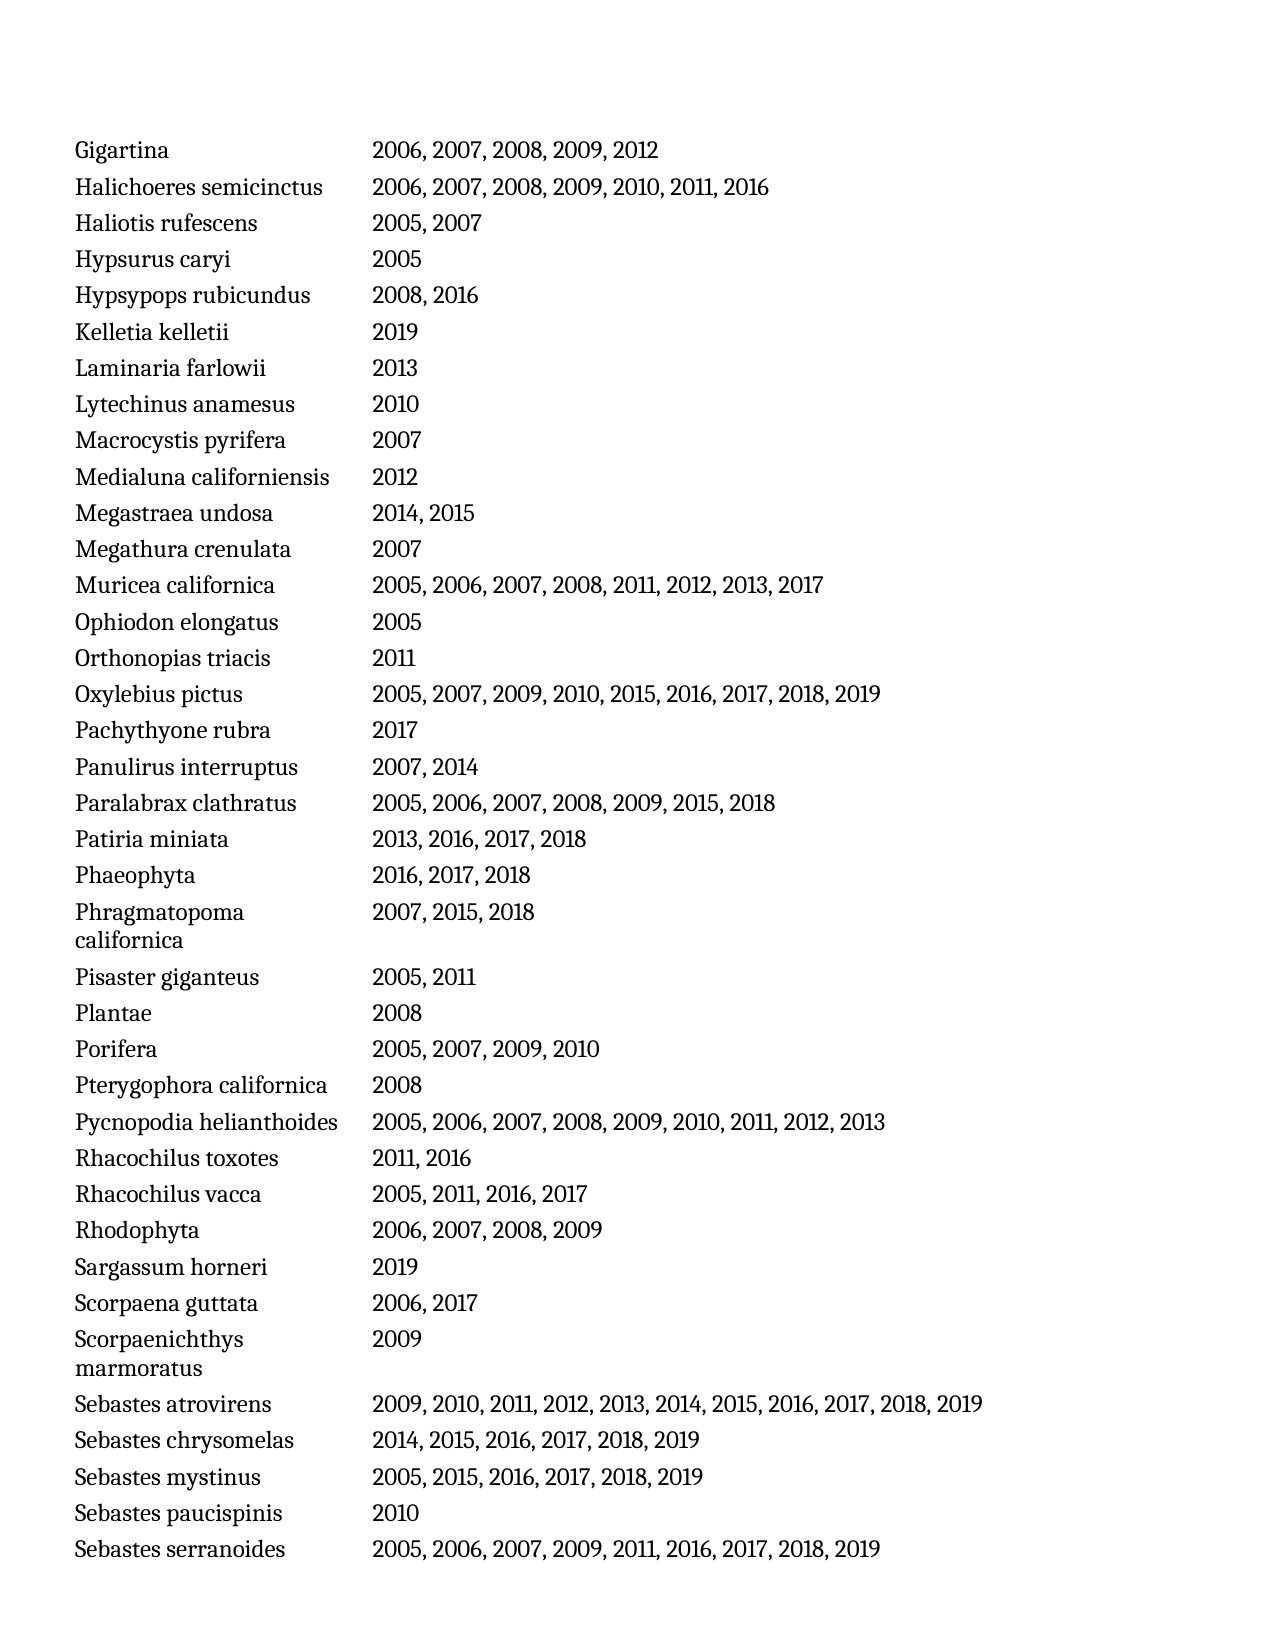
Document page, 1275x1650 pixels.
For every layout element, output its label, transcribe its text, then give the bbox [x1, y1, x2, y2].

table_cell Gigartina [64, 133, 361, 169]
table_cell Sebastes serranoides [64, 1531, 361, 1567]
table_cell Scorpaena guttata [64, 1285, 361, 1321]
table_cell Sargassum horneri [64, 1249, 361, 1285]
table_cell Plantae [64, 995, 361, 1031]
table_cell Rhacochilus toxotes [64, 1140, 361, 1176]
table_cell Hypsypops rubicundus [64, 278, 361, 314]
table_cell 2019 [361, 314, 1189, 350]
table_cell 2014, 2015 [361, 495, 1189, 531]
table_cell 2014, 2015, 2016, 2017, 2018, 2019 [361, 1423, 1189, 1459]
table_cell 2007 [361, 531, 1189, 567]
table_cell 2005, 2007, 2009, 2010 [361, 1031, 1189, 1067]
table_cell 2006, 2007, 2008, 2009, 2012 [361, 133, 1189, 169]
table_cell Muricea californica [64, 568, 361, 604]
table_cell 2005 [361, 241, 1189, 277]
table_cell Haliotis rufescens [64, 205, 361, 241]
table_cell Scorpaenichthys marmoratus [64, 1321, 361, 1386]
table_cell 2008, 2016 [361, 278, 1189, 314]
table_cell Porifera [64, 1031, 361, 1067]
table_cell 2007 [361, 423, 1189, 459]
table_cell 2007, 2014 [361, 749, 1189, 785]
table_cell Sebastes mystinus [64, 1459, 361, 1495]
table_cell 2012 [361, 459, 1189, 495]
table_cell 2007, 2015, 2018 [361, 894, 1189, 959]
table_cell Phaeophyta [64, 858, 361, 894]
table_cell 2005, 2006, 2007, 2008, 2009, 2015, 2018 [361, 785, 1189, 821]
table_cell Panulirus interruptus [64, 749, 361, 785]
table_cell 2005, 2007 [361, 205, 1189, 241]
table_cell Sebastes chrysomelas [64, 1423, 361, 1459]
table_cell 2005 [361, 604, 1189, 640]
table_cell Laminaria farlowii [64, 350, 361, 386]
table_cell 2005, 2007, 2009, 2010, 2015, 2016, 2017, 2018, 2019 [361, 676, 1189, 712]
table_cell Macrocystis pyrifera [64, 423, 361, 459]
table_cell 2005, 2006, 2007, 2008, 2009, 2010, 2011, 2012, 2013 [361, 1104, 1189, 1140]
table_cell 2006, 2007, 2008, 2009, 2010, 2011, 2016 [361, 169, 1189, 205]
table_cell Pachythyone rubra [64, 713, 361, 749]
table_cell 2005, 2006, 2007, 2009, 2011, 2016, 2017, 2018, 2019 [361, 1531, 1189, 1567]
table_cell 2010 [361, 386, 1189, 422]
table_cell 2005, 2011 [361, 959, 1189, 995]
table_cell 2017 [361, 713, 1189, 749]
table_cell Rhodophyta [64, 1213, 361, 1249]
table_cell 2006, 2007, 2008, 2009 [361, 1213, 1189, 1249]
table_cell Patiria miniata [64, 821, 361, 857]
table_cell Rhacochilus vacca [64, 1176, 361, 1212]
table_cell 2008 [361, 1068, 1189, 1104]
table_cell Paralabrax clathratus [64, 785, 361, 821]
table_cell Hypsurus caryi [64, 241, 361, 277]
table_cell Kelletia kelletii [64, 314, 361, 350]
table_cell Pisaster giganteus [64, 959, 361, 995]
table_cell Megathura crenulata [64, 531, 361, 567]
table_cell Medialuna californiensis [64, 459, 361, 495]
table_cell 2009 [361, 1321, 1189, 1386]
table_cell Sebastes paucispinis [64, 1495, 361, 1531]
table_cell Phragmatopoma californica [64, 894, 361, 959]
table_cell Ophiodon elongatus [64, 604, 361, 640]
table_cell Lytechinus anamesus [64, 386, 361, 422]
table_cell Megastraea undosa [64, 495, 361, 531]
table_cell 2013, 2016, 2017, 2018 [361, 821, 1189, 857]
table_cell 2006, 2017 [361, 1285, 1189, 1321]
table_cell 2005, 2011, 2016, 2017 [361, 1176, 1189, 1212]
table_cell Pterygophora californica [64, 1068, 361, 1104]
table_cell 2009, 2010, 2011, 2012, 2013, 2014, 2015, 2016, 2017, 2018, 2019 [361, 1386, 1189, 1422]
table_cell Sebastes atrovirens [64, 1386, 361, 1422]
table_cell 2019 [361, 1249, 1189, 1285]
table_cell Oxylebius pictus [64, 676, 361, 712]
table_cell 2008 [361, 995, 1189, 1031]
table_cell 2005, 2015, 2016, 2017, 2018, 2019 [361, 1459, 1189, 1495]
table_cell Pycnopodia helianthoides [64, 1104, 361, 1140]
table_cell 2005, 2006, 2007, 2008, 2011, 2012, 2013, 2017 [361, 568, 1189, 604]
table_cell 2011 [361, 640, 1189, 676]
table_cell Orthonopias triacis [64, 640, 361, 676]
table_cell 2010 [361, 1495, 1189, 1531]
table_cell 2013 [361, 350, 1189, 386]
table_cell 2011, 2016 [361, 1140, 1189, 1176]
table_cell Halichoeres semicinctus [64, 169, 361, 205]
table_cell 2016, 2017, 2018 [361, 858, 1189, 894]
